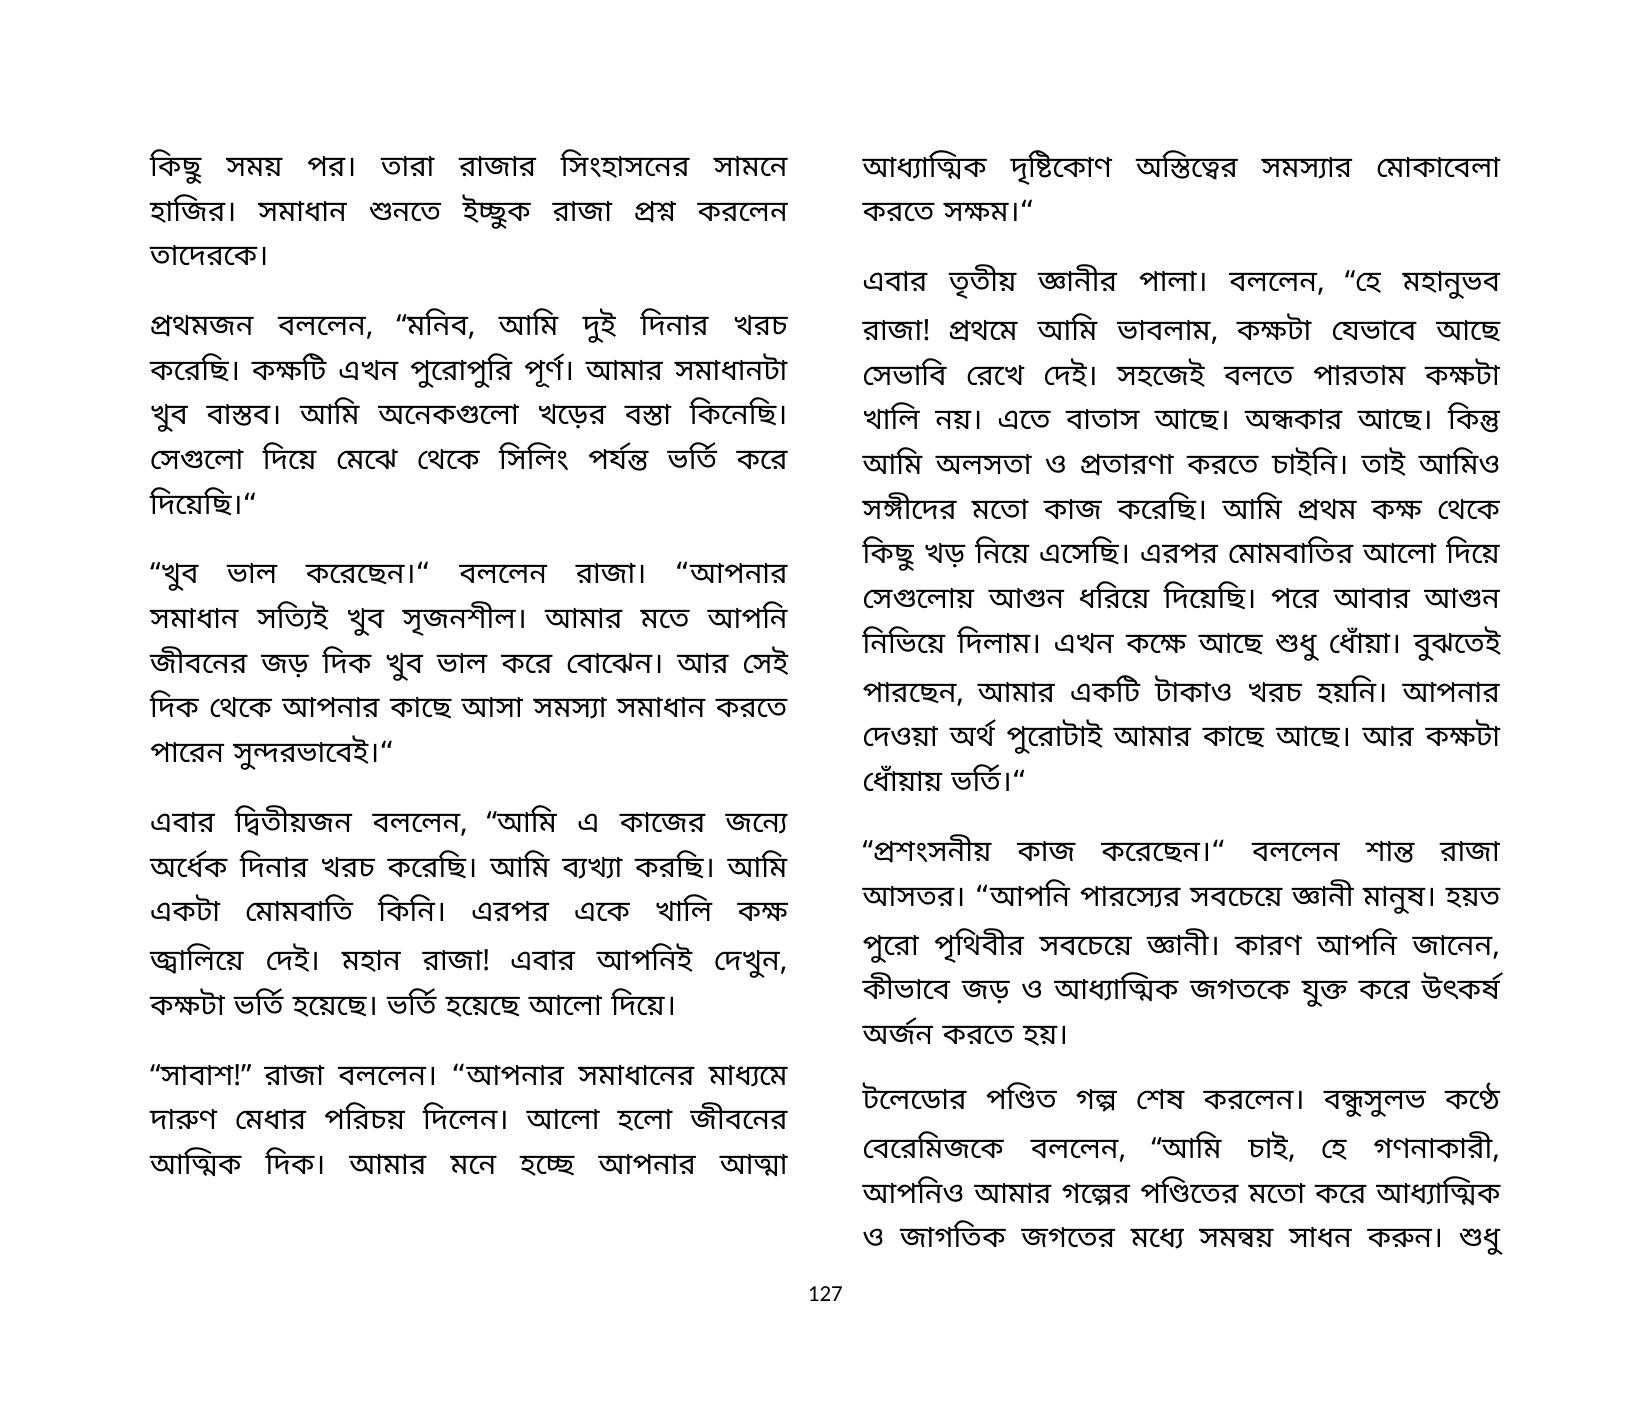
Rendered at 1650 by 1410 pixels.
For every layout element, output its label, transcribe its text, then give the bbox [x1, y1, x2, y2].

text এবার তৃতীয় জ্ঞানীর পালা। বললেন, “হে মহানুভব রাজা! প্রথমে আমি ভাবলাম, কক্ষটা যেভাবে আছে সেভাবি রেখে দেই। সহজেই বলতে পারতাম কক্ষটা খালি নয়। এতে বাতাস আছে। অন্ধকার আছে। কিন্তু আমি অলসতা ও প্রতারণা করতে চাইনি। তাই আমিও সঙ্গীদের মতো কাজ করেছি। আমি প্রথম কক্ষ থেকে কিছু খড় নিয়ে এসেছি। এরপর মোমবাতির আলো দিয়ে সেগুলোয় আগুন ধরিয়ে দিয়েছি। পরে আবার আগুন নিভিয়ে দিলাম। এখন কক্ষে আছে শুধু ধোঁয়া। বুঝতেই পারছেন, আমার একটি টাকাও খরচ হয়নি। আপনার দেওয়া অর্থ পুরোটাই আমার কাছে আছে। আর কক্ষটা ধোঁয়ায় ভর্তি।“ [862, 260, 1500, 803]
text এবার দ্বিতীয়জন বললেন, “আমি এ কাজের জন্যে অর্ধেক দিনার খরচ করেছি। আমি ব্যখ্যা করছি। আমি একটা মোমবাতি কিনি। এরপর একে খালি কক্ষ জ্বালিয়ে দেই। মহান রাজা! এবার আপনিই দেখুন, কক্ষটা ভর্তি হয়েছে। ভর্তি হয়েছে আলো দিয়ে। [150, 801, 787, 1027]
text “প্রশংসনীয় কাজ করেছেন।“ বললেন শান্ত রাজা আসতর। “আপনি পারস্যের সবচেয়ে জ্ঞানী মানুষ। হয়ত পুরো পৃথিবীর সবচেয়ে জ্ঞানী। কারণ আপনি জানেন, কীভাবে জড় ও আধ্যাত্মিক জগতকে যুক্ত করে উৎকর্ষ অর্জন করতে হয়। [862, 830, 1500, 1056]
text “খুব ভাল করেছেন।“ বললেন রাজা। “আপনার সমাধান সত্যিই খুব সৃজনশীল। আমার মতে আপনি জীবনের জড় দিক খুব ভাল করে বোঝেন। আর সেই দিক থেকে আপনার কাছে আসা সমস্যা সমাধান করতে পারেন সুন্দরভাবেই।“ [150, 553, 787, 774]
text “সাবাশ!” রাজা বললেন। “আপনার সমাধানের মাধ্যমে দারুণ মেধার পরিচয় দিলেন। আলো হলো জীবনের আত্মিক দিক। আমার মনে হচ্ছে আপনার আত্মা আধ্যাত্মিক দৃষ্টিকোণ অস্তিত্বের সমস্যার মোকাবেলা করতে সক্ষম।“ [862, 150, 1500, 234]
text প্রথমজন বললেন, “মনিব, আমি দুই দিনার খরচ করেছি। কক্ষটি এখন পুরোপুরি পূর্ণ। আমার সমাধানটা খুব বাস্তব। আমি অনেকগুলো খড়ের বস্তা কিনেছি। সেগুলো দিয়ে মেঝে থেকে সিলিং পর্যন্ত ভর্তি করে দিয়েছি।“ [150, 304, 787, 526]
text কিছু সময় পর। তারা রাজার সিংহাসনের সামনে হাজির। সমাধান শুনতে ইচ্ছুক রাজা প্রশ্ন করলেন তাদেরকে। [150, 150, 787, 278]
text “সাবাশ!” রাজা বললেন। “আপনার সমাধানের মাধ্যমে দারুণ মেধার পরিচয় দিলেন। আলো হলো জীবনের আত্মিক দিক। আমার মনে হচ্ছে আপনার আত্মা আধ্যাত্মিক দৃষ্টিকোণ অস্তিত্বের সমস্যার মোকাবেলা করতে সক্ষম।“ [150, 1054, 787, 1186]
